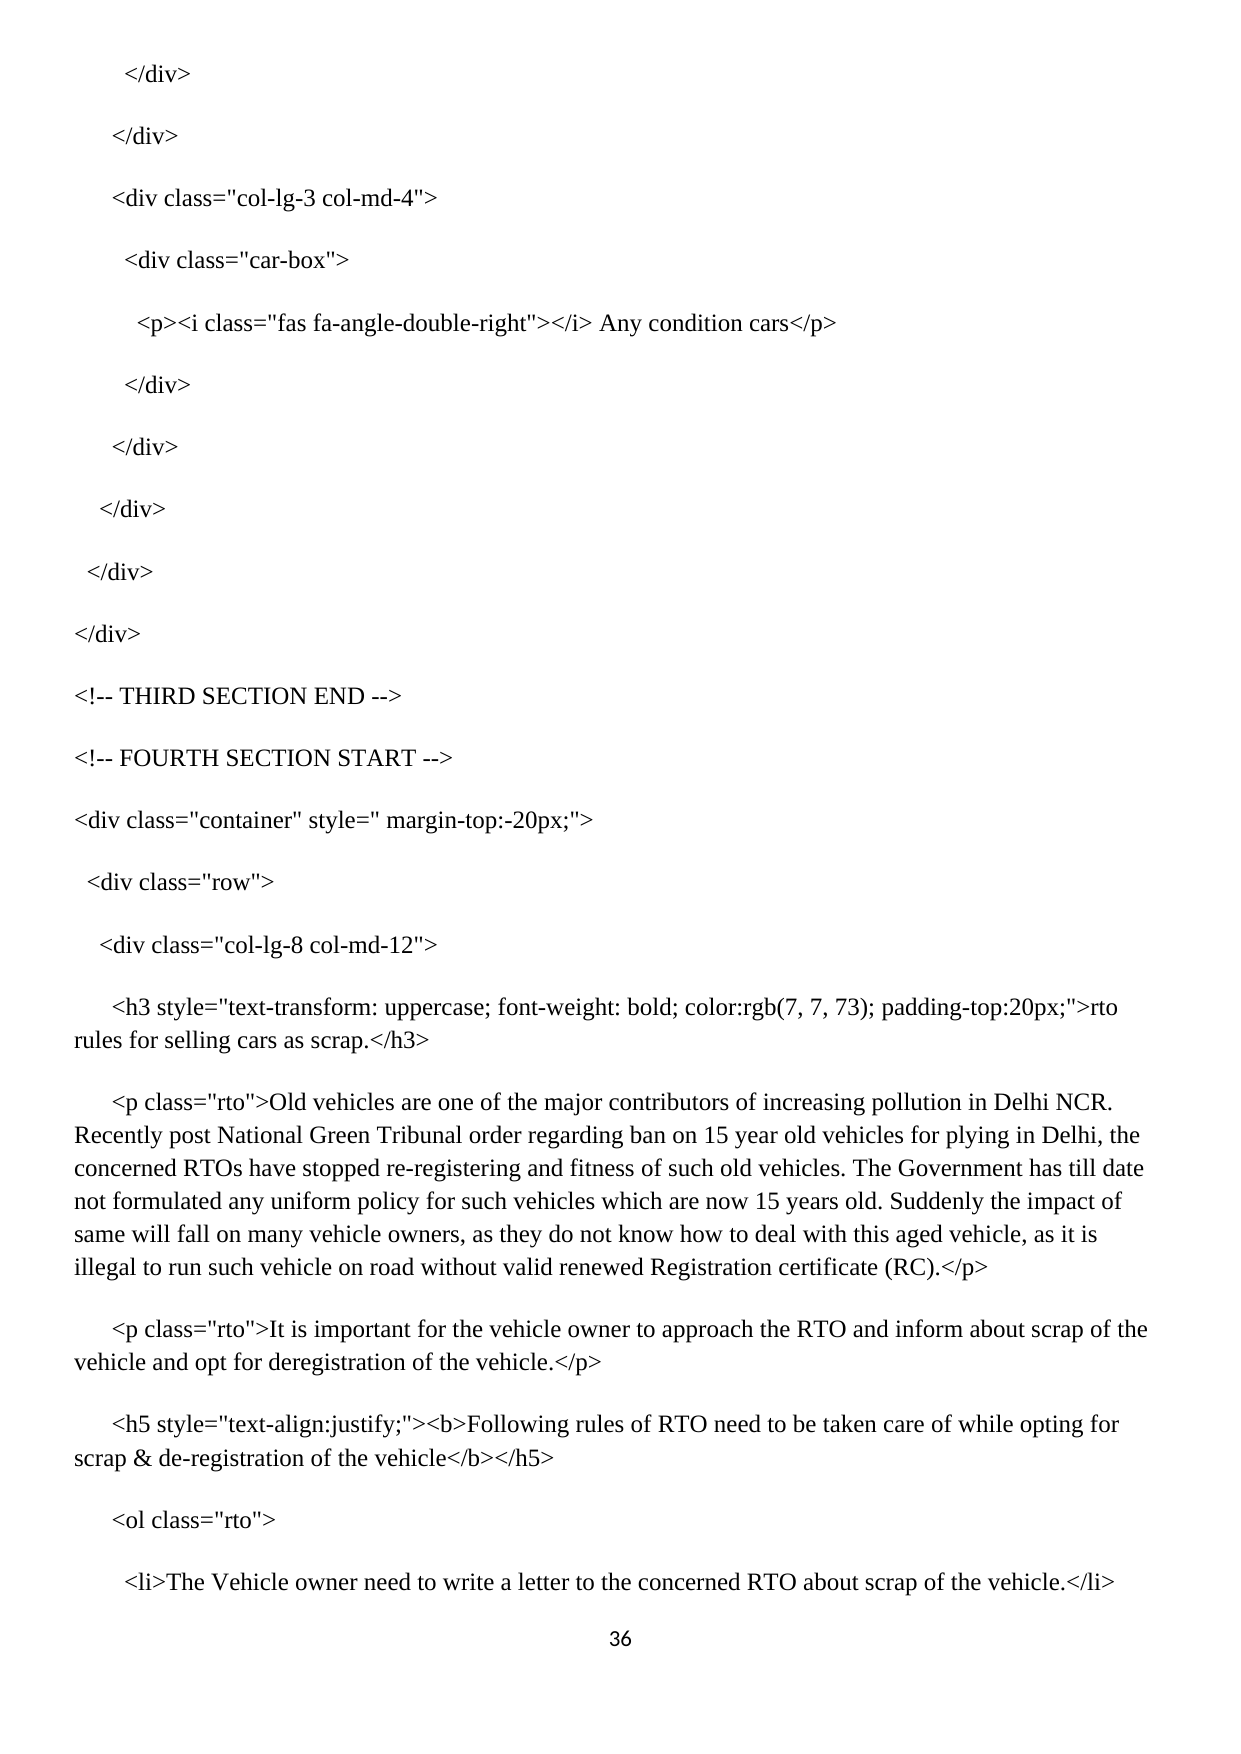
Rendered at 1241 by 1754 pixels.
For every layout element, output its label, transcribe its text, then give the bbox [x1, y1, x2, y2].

text </div> [74, 494, 1166, 523]
text <p><i class="fas fa-angle-double-right"></i> Any condition cars</p> [74, 308, 1166, 337]
text </div> [74, 59, 1166, 88]
text <h5 style="text-align:justify;"><b>Following rules of RTO need to be taken care of while opting for scrap & de-registration of the vehicle</b></h5> [74, 1409, 1166, 1471]
text <div class="container" style=" margin-top:-20px;"> [74, 805, 1166, 834]
text <!-- FOURTH SECTION START --> [74, 743, 1166, 772]
text <h3 style="text-transform: uppercase; font-weight: bold; color:rgb(7, 7, 73); padding-top:20px;">rto rules for selling cars as scrap.</h3> [74, 992, 1166, 1054]
text <div class="row"> [74, 867, 1166, 896]
text <ol class="rto"> [74, 1505, 1166, 1533]
text <div class="car-box"> [74, 246, 1166, 274]
text </div> [74, 121, 1166, 150]
text <p class="rto">Old vehicles are one of the major contributors of increasing pollution in Delhi NCR. Recently post National Green Tribunal order regarding ban on 15 year old vehicles for plying in Delhi, the concerned RTOs have stopped re-registering and fitness of such old vehicles. The Government has till date not formulated any uniform policy for such vehicles which are now 15 years old. Suddenly the impact of same will fall on many vehicle owners, as they do not know how to deal with this aged vehicle, as it is illegal to run such vehicle on road without valid renewed Registration certificate (RC).</p> [74, 1087, 1166, 1281]
text </div> [74, 557, 1166, 585]
text </div> [74, 370, 1166, 399]
text <div class="col-lg-3 col-md-4"> [74, 183, 1166, 212]
text <div class="col-lg-8 col-md-12"> [74, 930, 1166, 958]
text <!-- THIRD SECTION END --> [74, 681, 1166, 710]
text </div> [74, 619, 1166, 647]
text </div> [74, 432, 1166, 461]
text <p class="rto">It is important for the vehicle owner to approach the RTO and inform about scrap of the vehicle and opt for deregistration of the vehicle.</p> [74, 1314, 1166, 1376]
text <li>The Vehicle owner need to write a letter to the concerned RTO about scrap of the vehicle.</li> [74, 1567, 1166, 1596]
